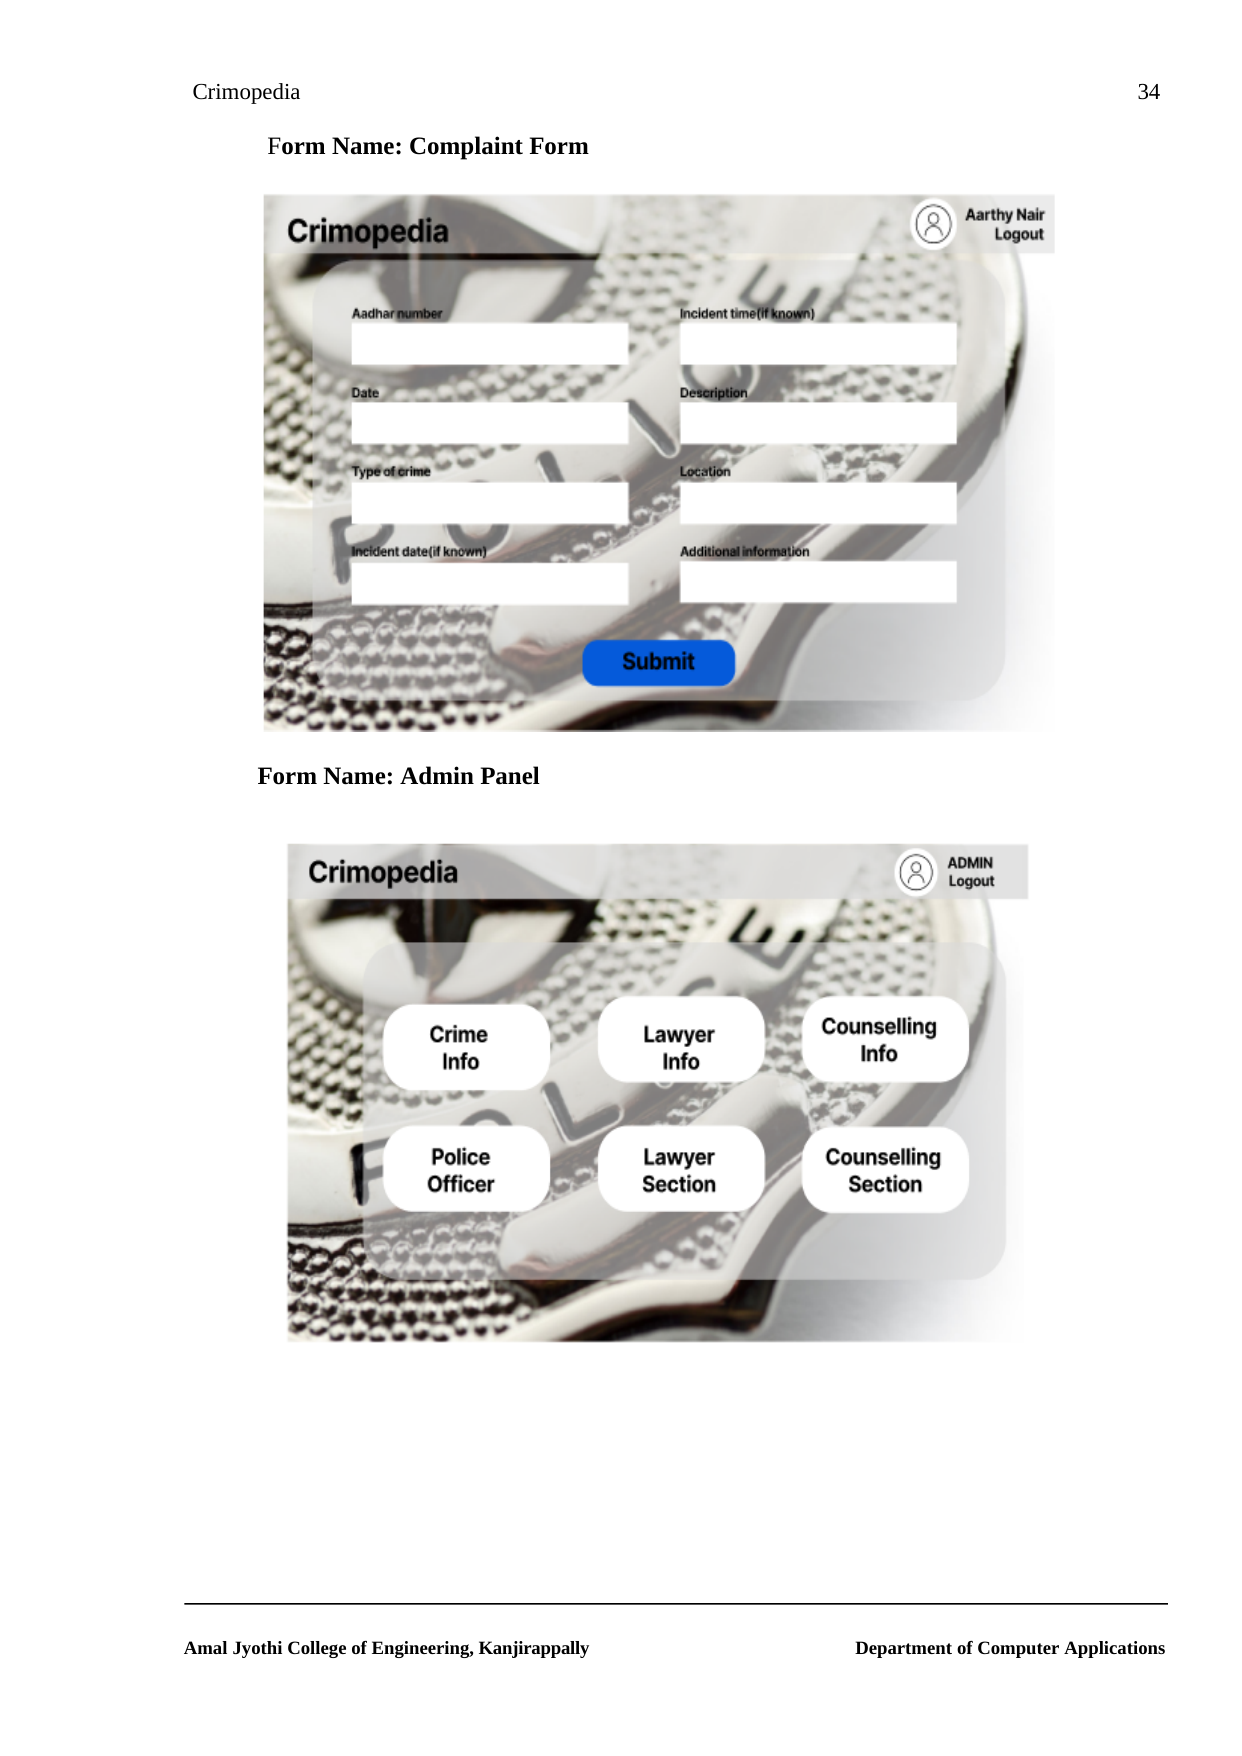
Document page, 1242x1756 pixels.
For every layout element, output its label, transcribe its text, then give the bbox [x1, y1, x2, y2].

picture [263, 818, 1073, 1354]
picture [263, 188, 1055, 732]
text Form Name: Admin Panel [207, 761, 1242, 789]
text Form Name: Complaint Form [251, 131, 1242, 160]
